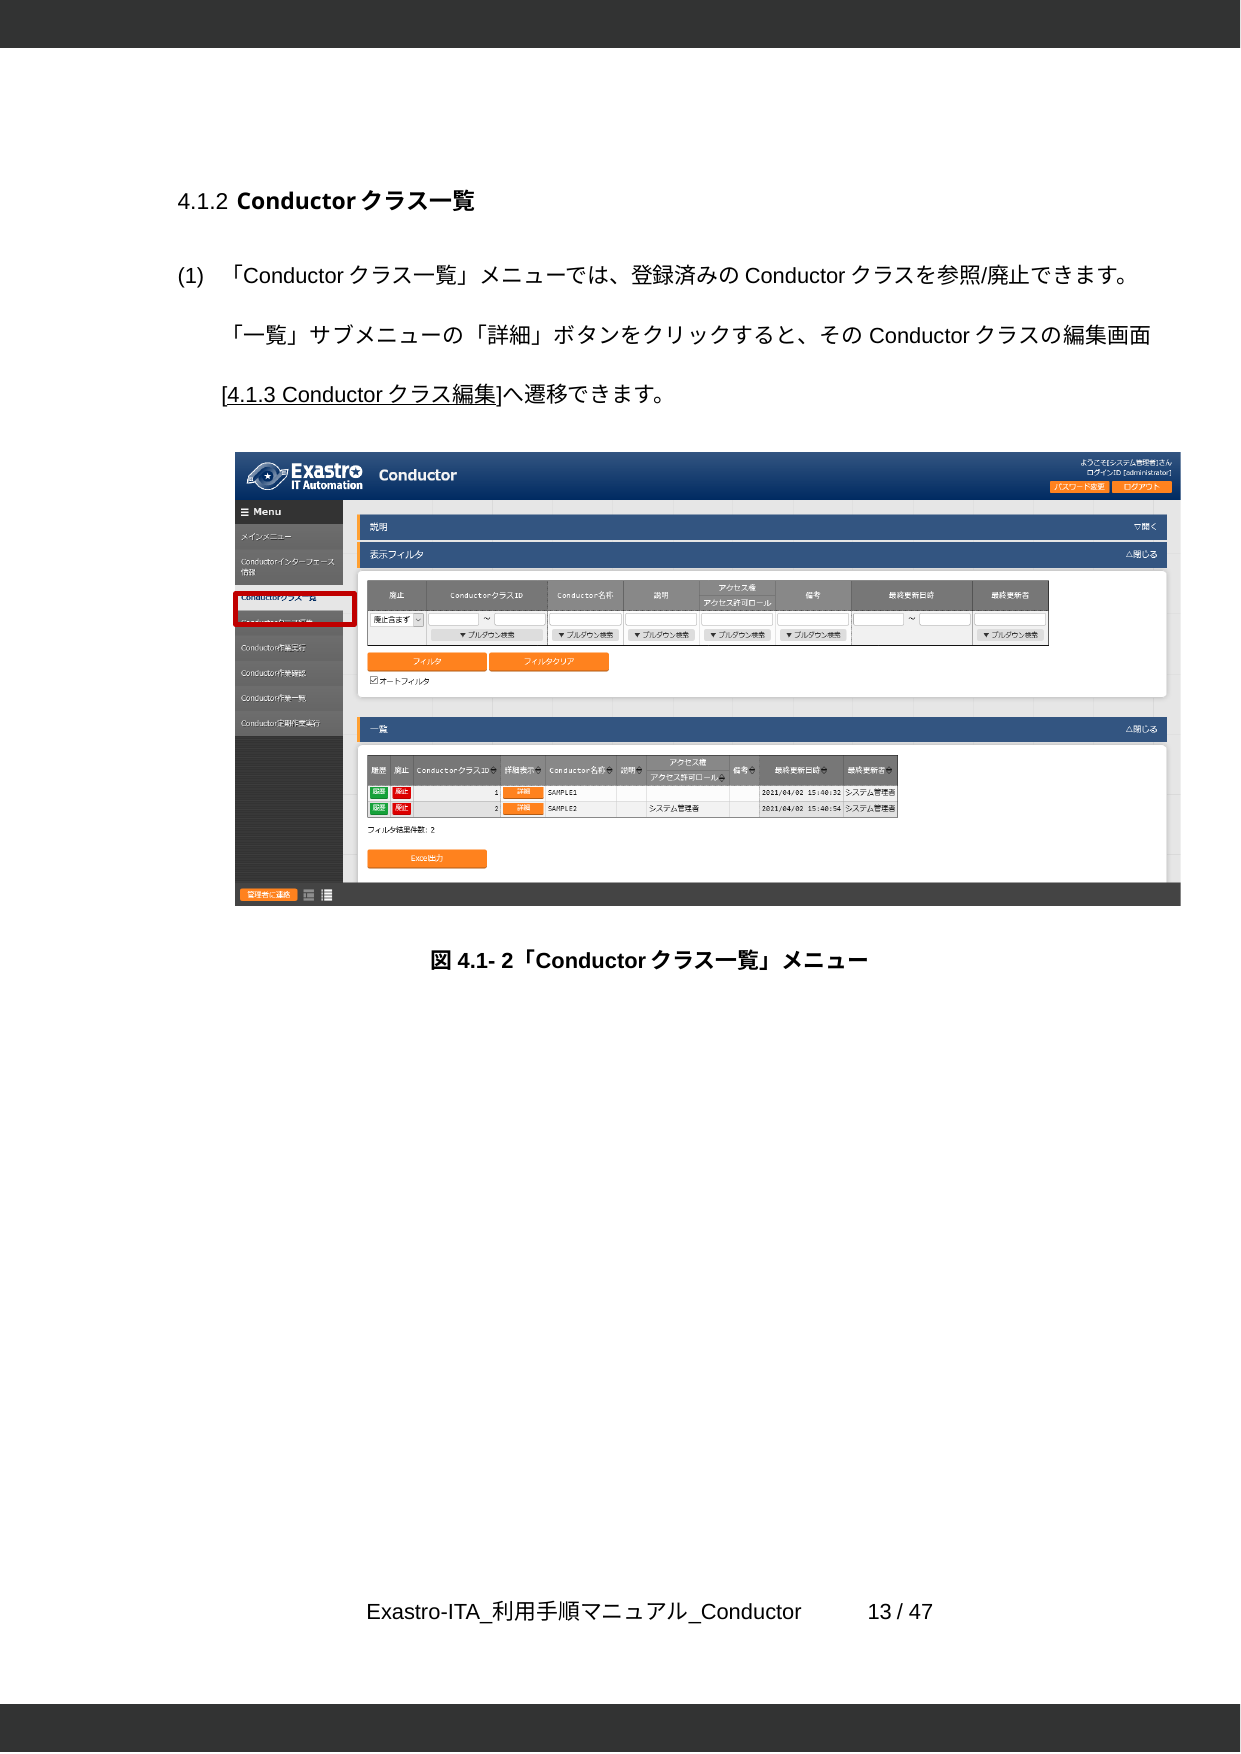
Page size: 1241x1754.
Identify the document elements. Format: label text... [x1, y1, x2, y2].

list 「Conductorクラス一覧」メニューでは、登録済みのConductorクラスを参照/廃止できます。 [177, 244, 1152, 304]
list 「一覧」サブメニューの「詳細」ボタンをクリックすると、そのConductorクラスの編集画面 [4.1.3 Conductorクラス編集]へ遷移できます。 [221, 304, 1152, 423]
picture [0, 1704, 1241, 1752]
picture [238, 596, 352, 622]
picture [0, 0, 1241, 48]
text 図 4.1- 2「Conductorクラス一覧」メニュー [148, 929, 1152, 989]
picture [235, 452, 1181, 906]
text Conductorクラス一覧 [177, 170, 1152, 229]
